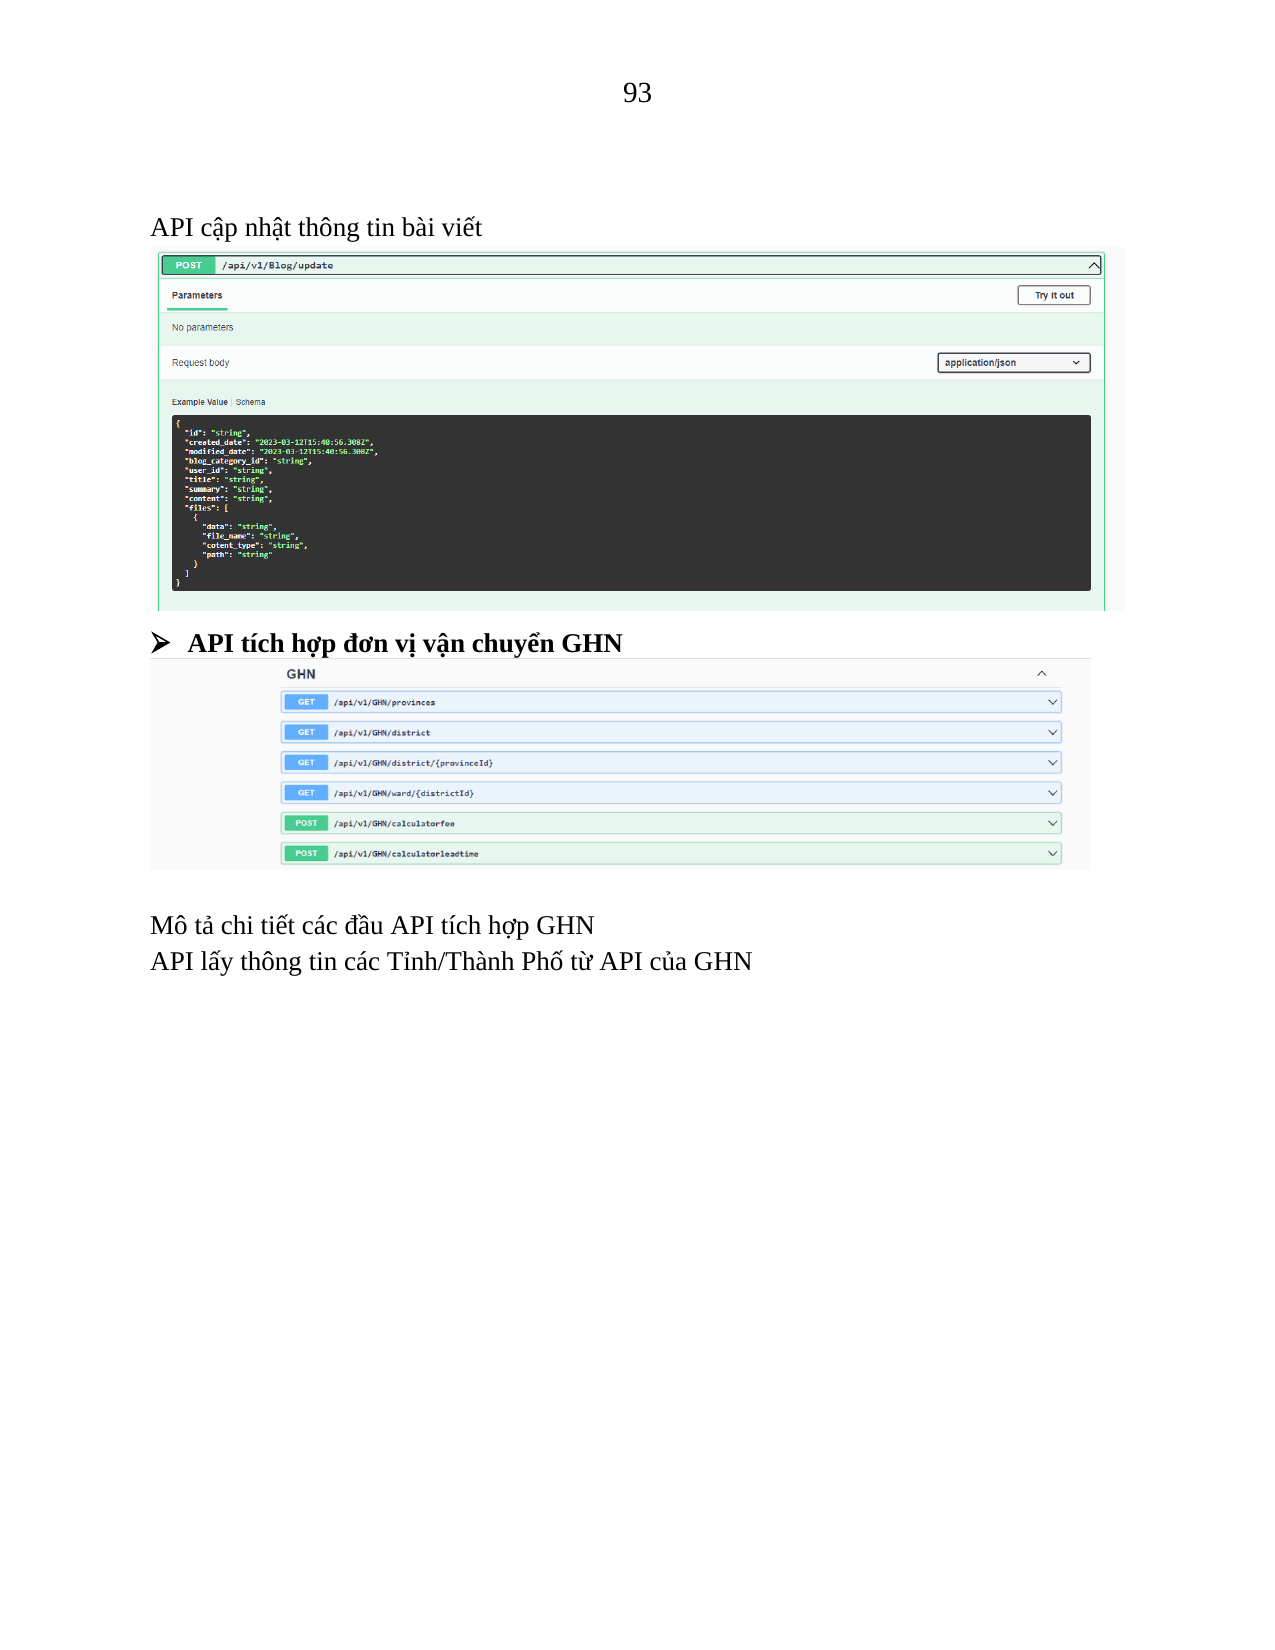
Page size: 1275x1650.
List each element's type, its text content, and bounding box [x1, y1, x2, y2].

text API cập nhật thông tin bài viết [150, 211, 1125, 242]
list API tích hợp đơn vị vận chuyển GHN [150, 627, 1125, 658]
picture [150, 658, 1091, 870]
text Mô tả chi tiết các đầu API tích hợp GHN [150, 909, 1125, 940]
text API lấy thông tin các Tỉnh/Thành Phố từ API của GHN [150, 945, 1125, 976]
picture [150, 247, 1125, 611]
